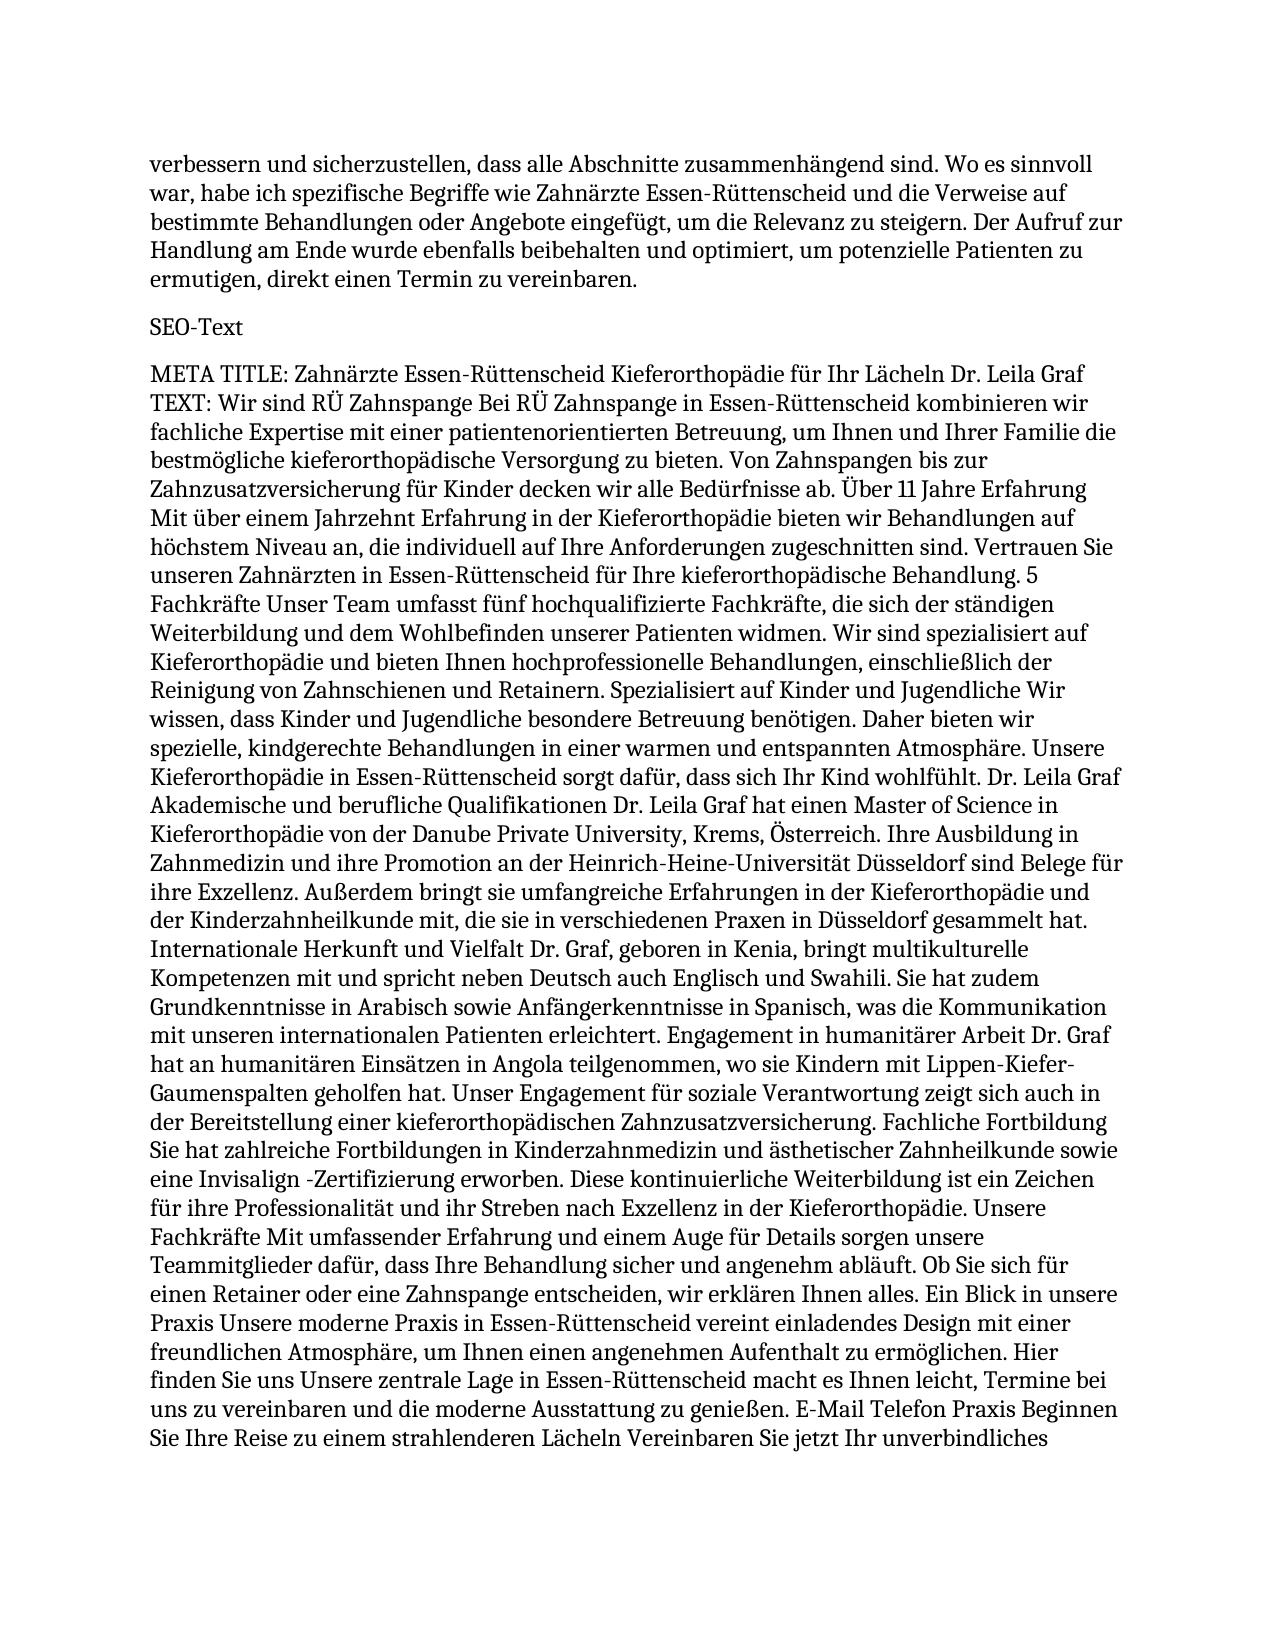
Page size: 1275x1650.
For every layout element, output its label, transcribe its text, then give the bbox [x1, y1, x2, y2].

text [150, 150, 1125, 294]
text SEO-Text [150, 312, 1125, 341]
